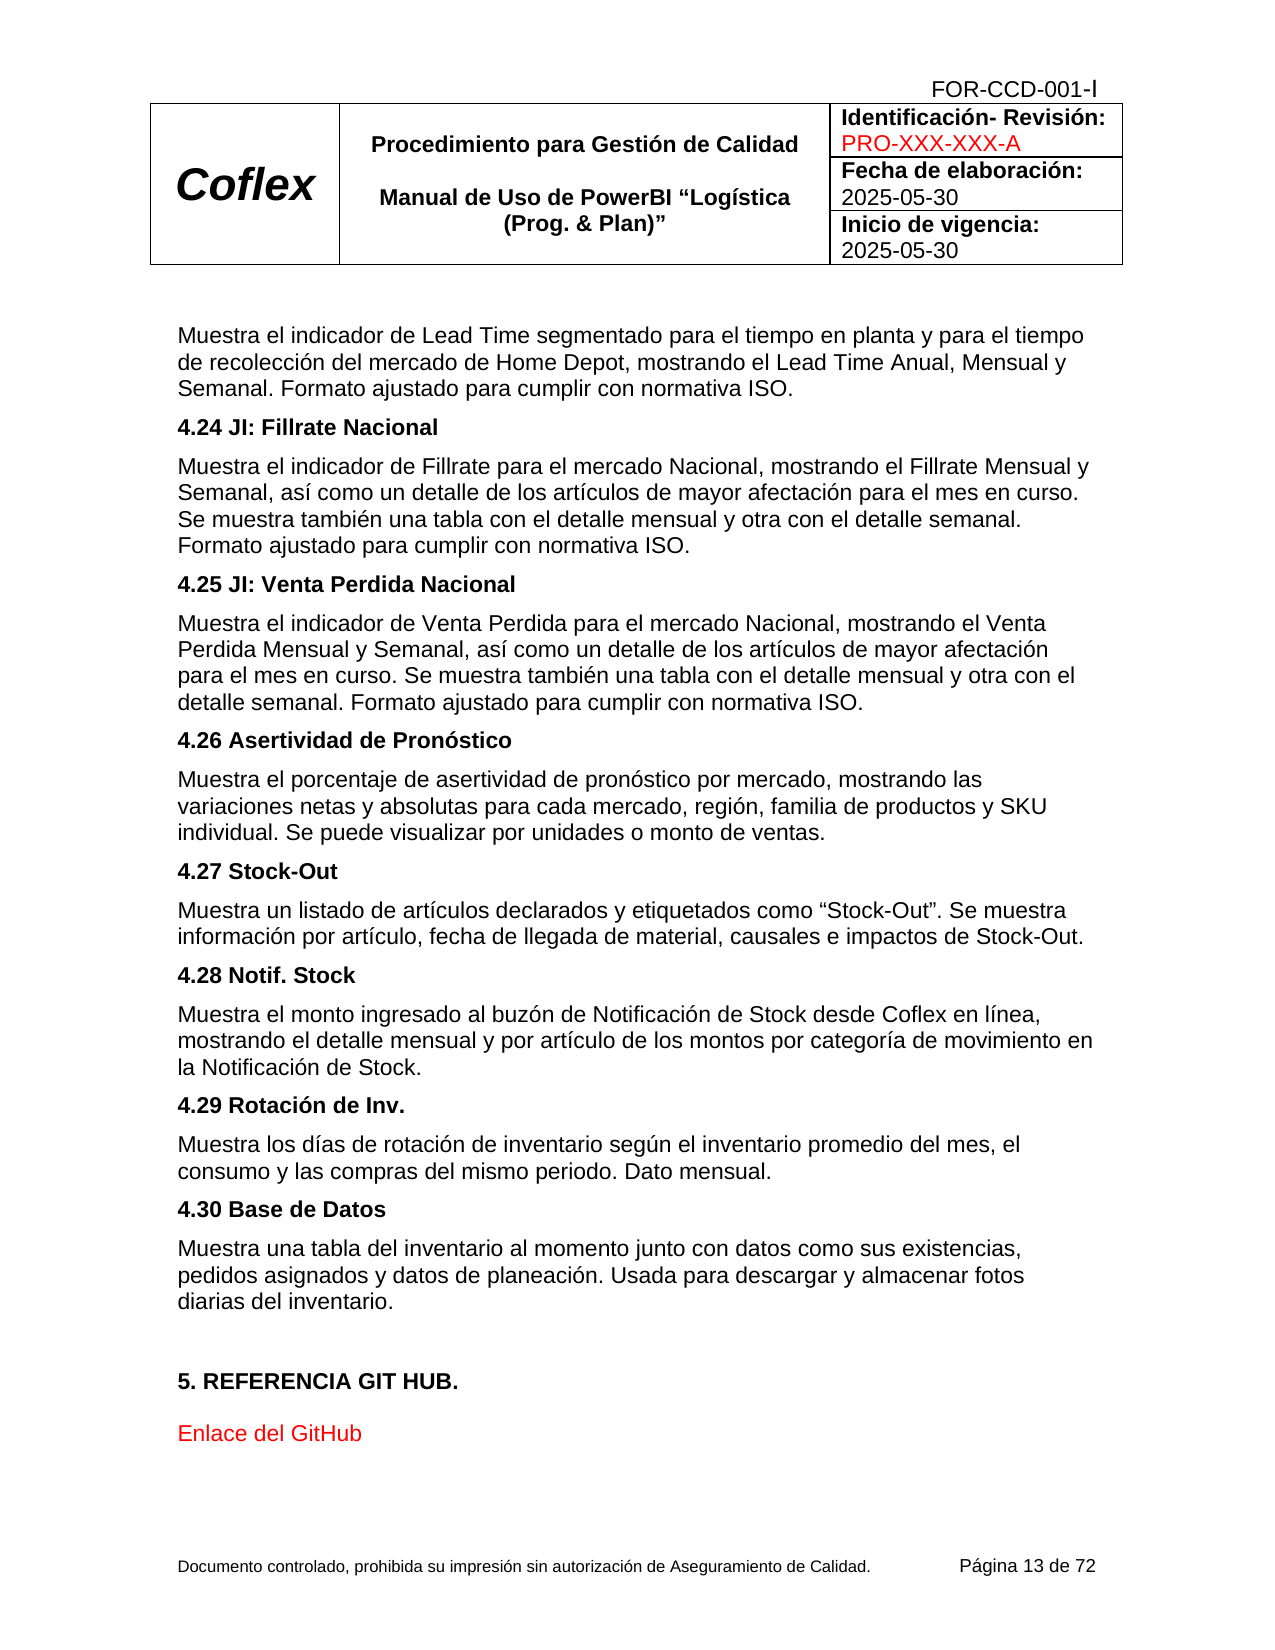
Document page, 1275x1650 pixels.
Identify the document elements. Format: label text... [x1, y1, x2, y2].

text Enlace del GitHub [177, 1419, 1098, 1446]
subtitle 4.26 Asertividad de Pronóstico [177, 727, 1098, 754]
text Muestra un listado de artículos declarados y etiquetados como “Stock-Out”. Se muestra información por artículo, fecha de llegada de material, causales e impactos de Stock-Out. [177, 897, 1098, 949]
text Muestra el indicador de Lead Time segmentado para el tiempo en planta y para el tiempo de recolección del mercado de Home Depot, mostrando el Lead Time Anual, Mensual y Semanal. Formato ajustado para cumplir con normativa ISO. [177, 322, 1098, 401]
text Muestra el indicador de Venta Perdida para el mercado Nacional, mostrando el Venta Perdida Mensual y Semanal, así como un detalle de los artículos de mayor afectación para el mes en curso. Se muestra también una tabla con el detalle mensual y otra con el detalle semanal. Formato ajustado para cumplir con normativa ISO. [177, 609, 1098, 715]
text Muestra el monto ingresado al buzón de Notificación de Stock desde Coflex en línea, mostrando el detalle mensual y por artículo de los montos por categoría de movimiento en la Notificación de Stock. [177, 1001, 1098, 1080]
subtitle 4.28 Notif. Stock [177, 962, 1098, 988]
subtitle 4.29 Rotación de Inv. [177, 1092, 1098, 1119]
subtitle 4.30 Base de Datos [177, 1196, 1098, 1223]
text Muestra el indicador de Fillrate para el mercado Nacional, mostrando el Fillrate Mensual y Semanal, así como un detalle de los artículos de mayor afectación para el mes en curso. Se muestra también una tabla con el detalle mensual y otra con el detalle semanal. Formato ajustado para cumplir con normativa ISO. [177, 453, 1098, 558]
subtitle 5. REFERENCIA GIT HUB. [177, 1368, 1098, 1394]
text Muestra el porcentaje de asertividad de pronóstico por mercado, mostrando las variaciones netas y absolutas para cada mercado, región, familia de productos y SKU individual. Se puede visualizar por unidades o monto de ventas. [177, 766, 1098, 845]
subtitle 4.24 JI: Fillrate Nacional [177, 414, 1098, 440]
subtitle 4.27 Stock-Out [177, 858, 1098, 884]
text Muestra los días de rotación de inventario según el inventario promedio del mes, el consumo y las compras del mismo periodo. Dato mensual. [177, 1131, 1098, 1184]
subtitle 4.25 JI: Venta Perdida Nacional [177, 571, 1098, 597]
text Muestra una tabla del inventario al momento junto con datos como sus existencias, pedidos asignados y datos de planeación. Usada para descargar y almacenar fotos diarias del inventario. [177, 1235, 1098, 1314]
